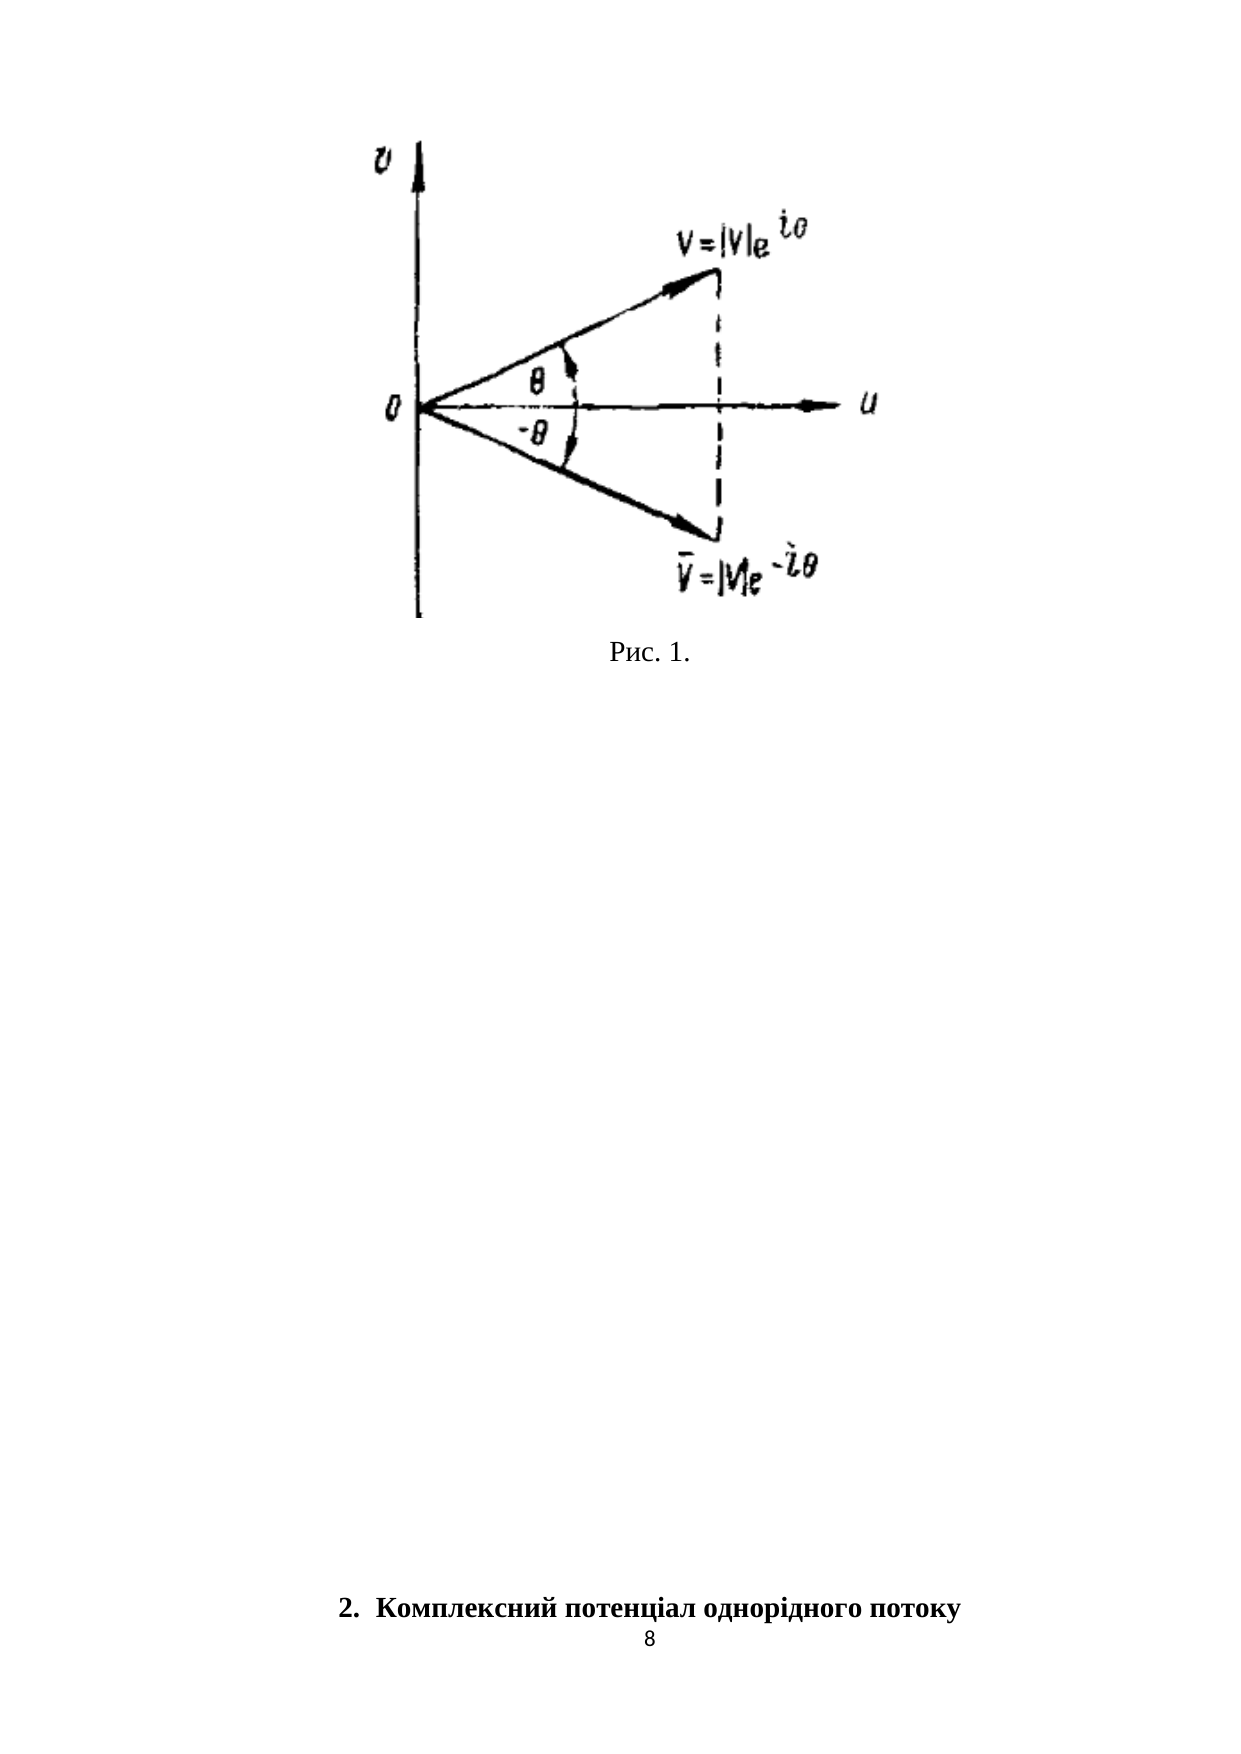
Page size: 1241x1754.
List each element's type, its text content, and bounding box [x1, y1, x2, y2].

picture [360, 118, 939, 618]
list Комплексний потенціал однорідного потоку [118, 1590, 1181, 1624]
text Рис. 1. [118, 634, 1181, 668]
